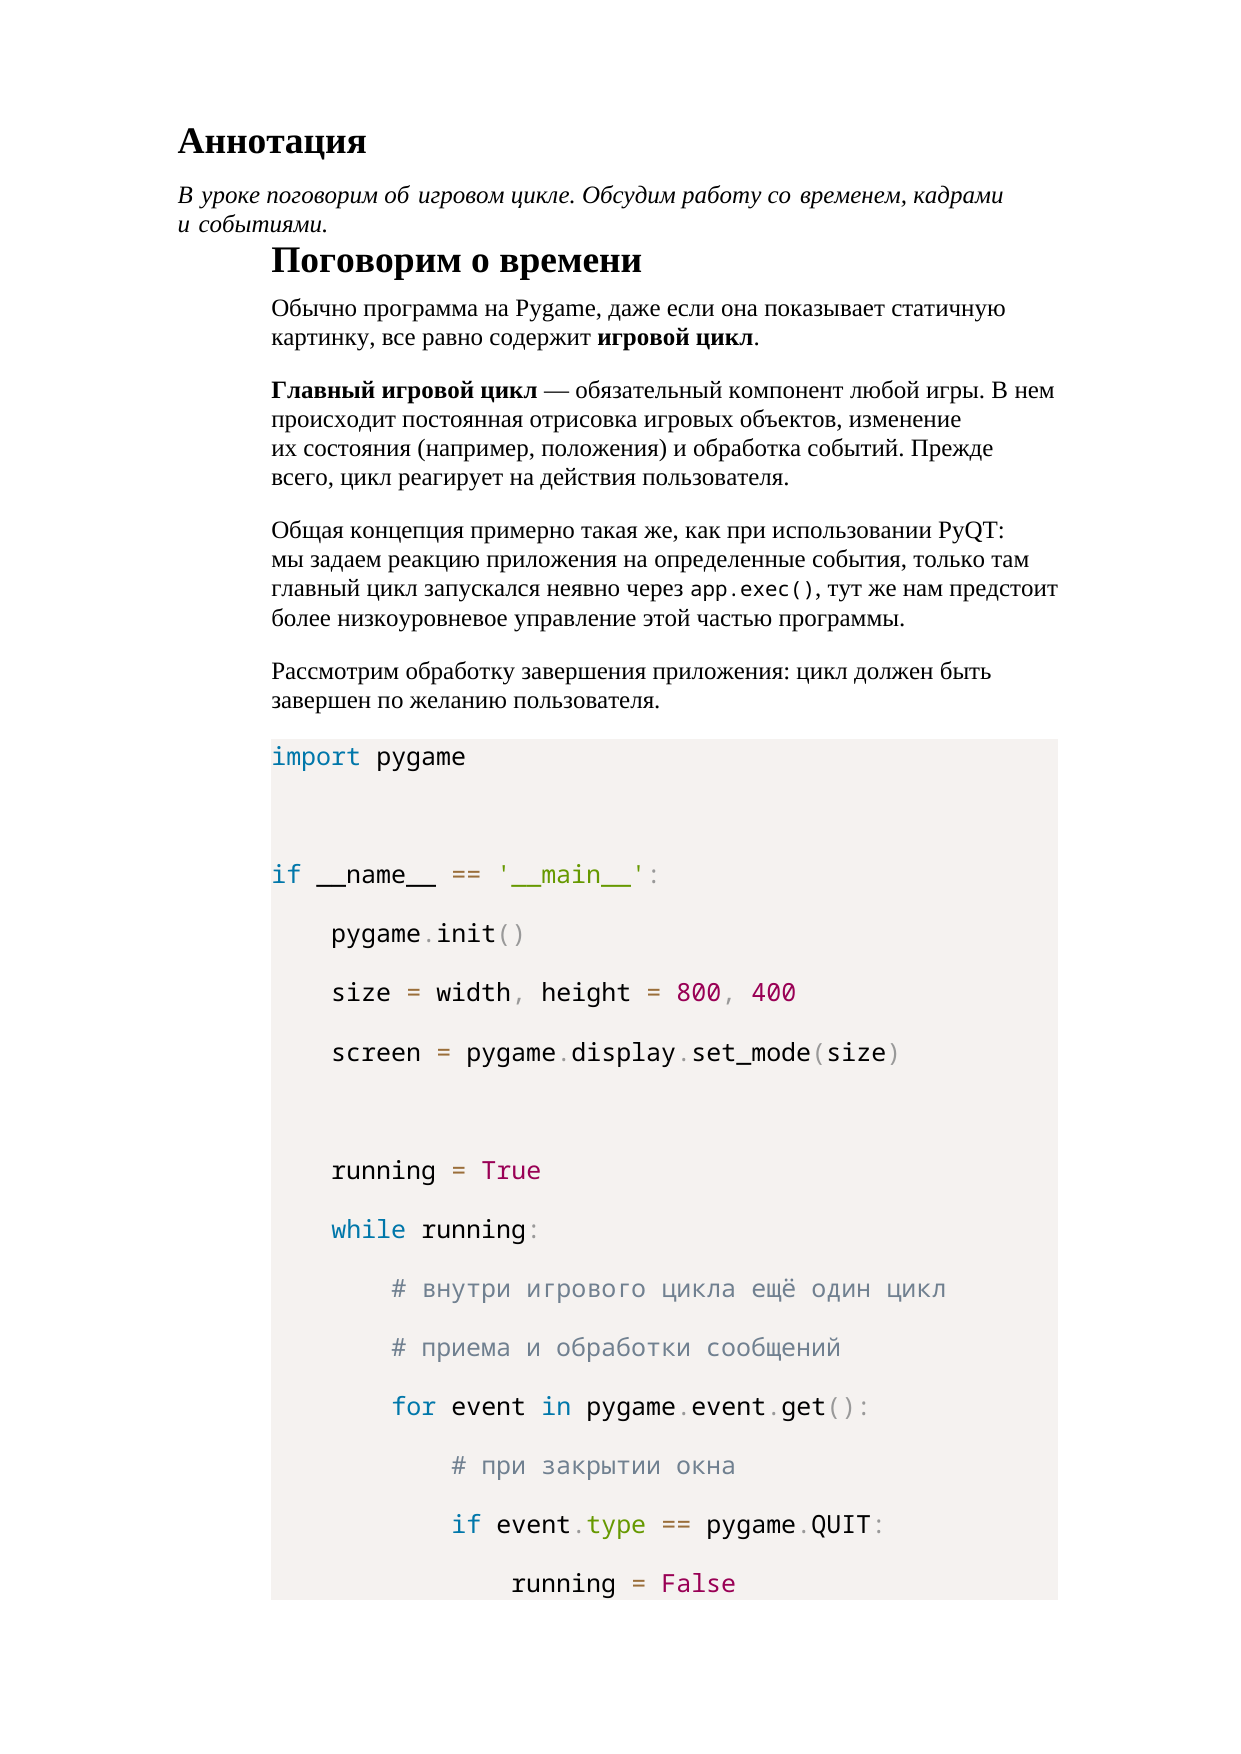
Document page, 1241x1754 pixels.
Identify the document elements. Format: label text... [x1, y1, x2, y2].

text # приема и обработки сообщений [271, 1329, 1058, 1363]
text screen = pygame.display.set_mode(size) [271, 1034, 1058, 1068]
text Рассмотрим обработку завершения приложения: цикл должен быть завершен по желанию пользователя. [271, 656, 1058, 714]
text import pygame [271, 739, 1058, 773]
text # при закрытии окна [271, 1448, 1058, 1482]
text if __name__ == '__main__': [271, 857, 1058, 891]
text if event.type == pygame.QUIT: [271, 1507, 1058, 1541]
text Общая концепция примерно такая же, как при использовании PyQT: мы задаем реакцию приложения на определенные события, только там главный цикл запускался неявно через app.exec(), тут же нам предстоит более низкоуровневое управление этой частью программы. [271, 516, 1058, 631]
text В уроке поговорим об игровом цикле. Обсудим работу со временем, кадрами и событиями. [177, 180, 1152, 237]
text size = width, height = 800, 400 [271, 975, 1058, 1009]
text Поговорим о времени [271, 237, 1058, 281]
text Главный игровой цикл — обязательный компонент любой игры. В нем происходит постоянная отрисовка игровых объектов, изменение их состояния (например, положения) и обработка событий. Прежде всего, цикл реагирует на действия пользователя. [271, 376, 1058, 491]
text running = False [271, 1566, 1058, 1600]
text # внутри игрового цикла ещё один цикл [271, 1270, 1058, 1304]
text while running: [271, 1211, 1058, 1245]
text pygame.init() [271, 916, 1058, 950]
text Обычно программа на Pygame, даже если она показывает статичную картинку, все равно содержит игровой цикл. [271, 293, 1058, 351]
text running = True [271, 1152, 1058, 1186]
text for event in pygame.event.get(): [271, 1388, 1058, 1423]
text Аннотация [177, 118, 1152, 161]
